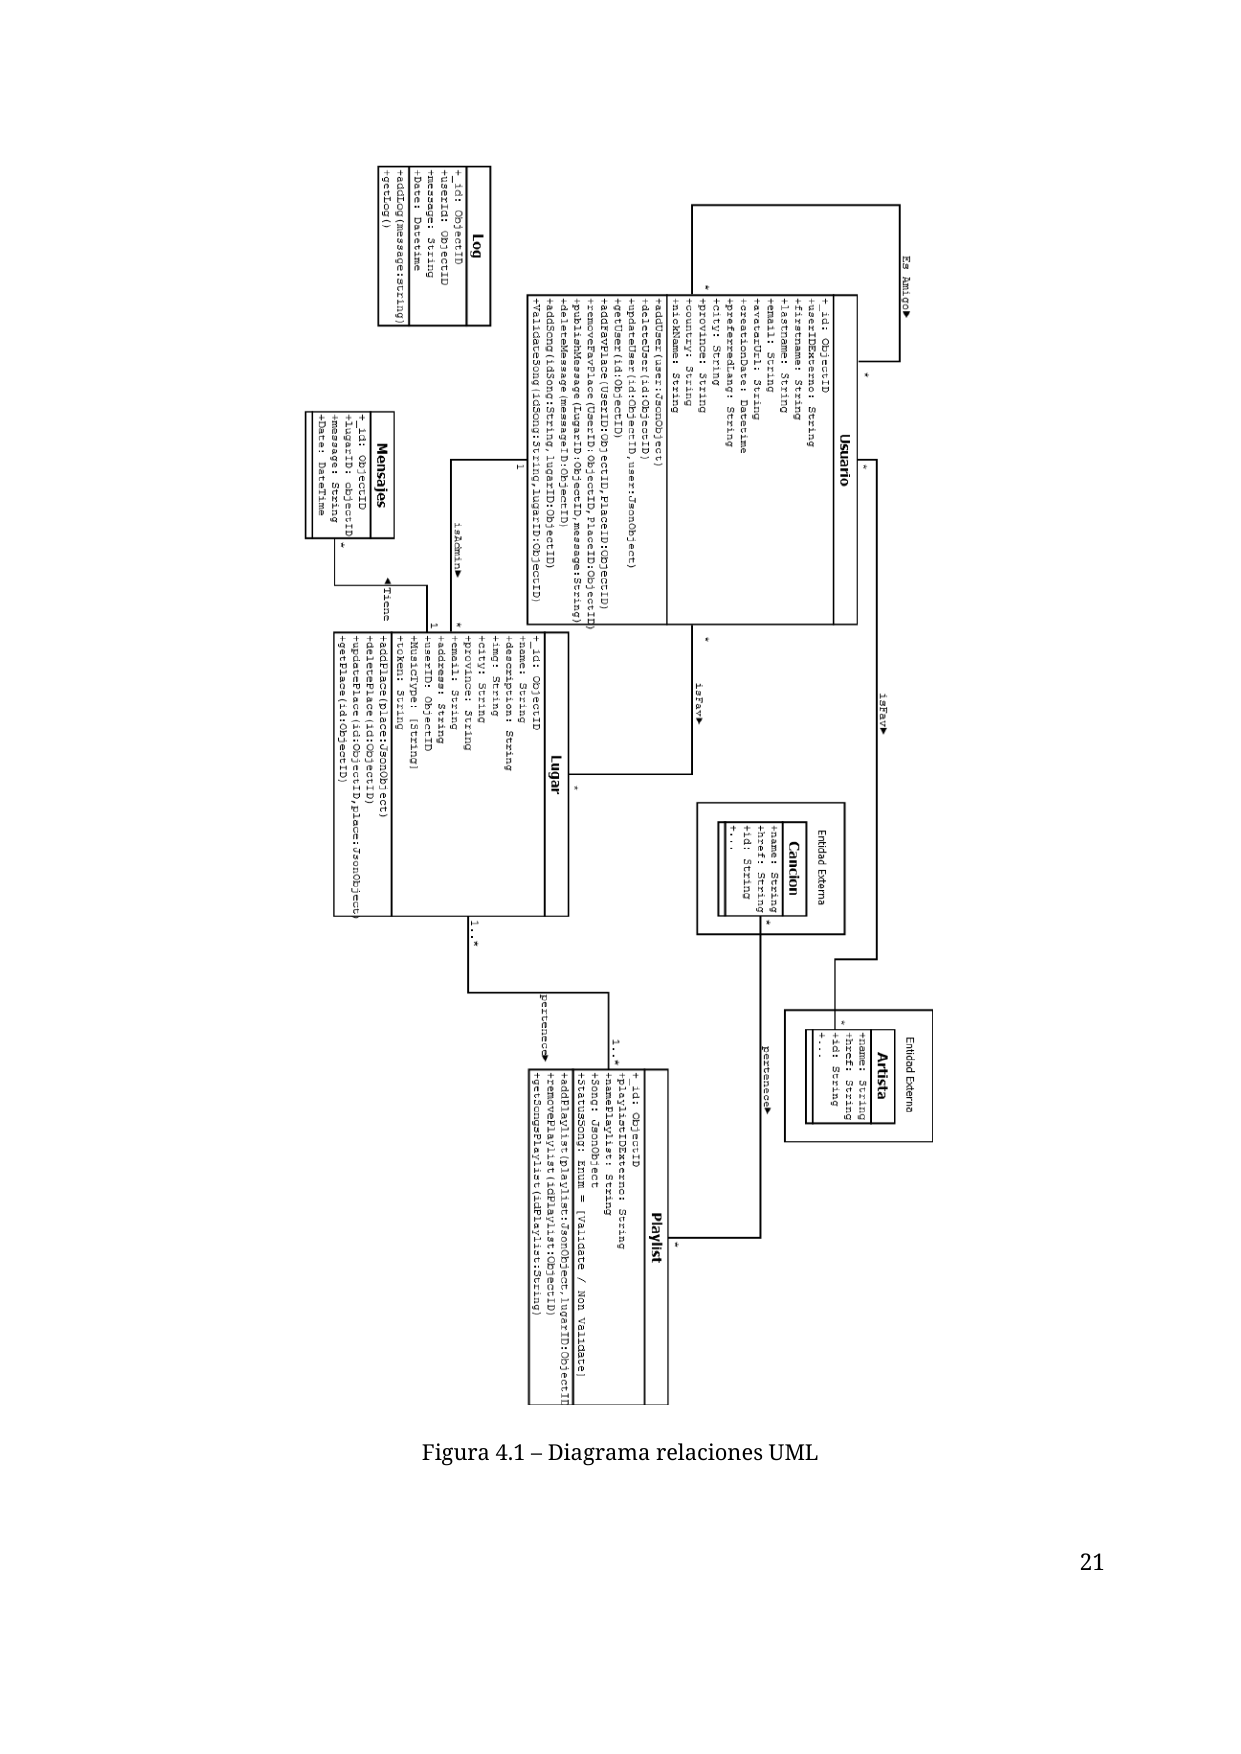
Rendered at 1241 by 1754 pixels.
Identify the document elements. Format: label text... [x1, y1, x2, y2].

text Figura 4.1 – Diagrama relaciones UML [135, 1437, 1105, 1467]
picture [305, 167, 933, 1404]
